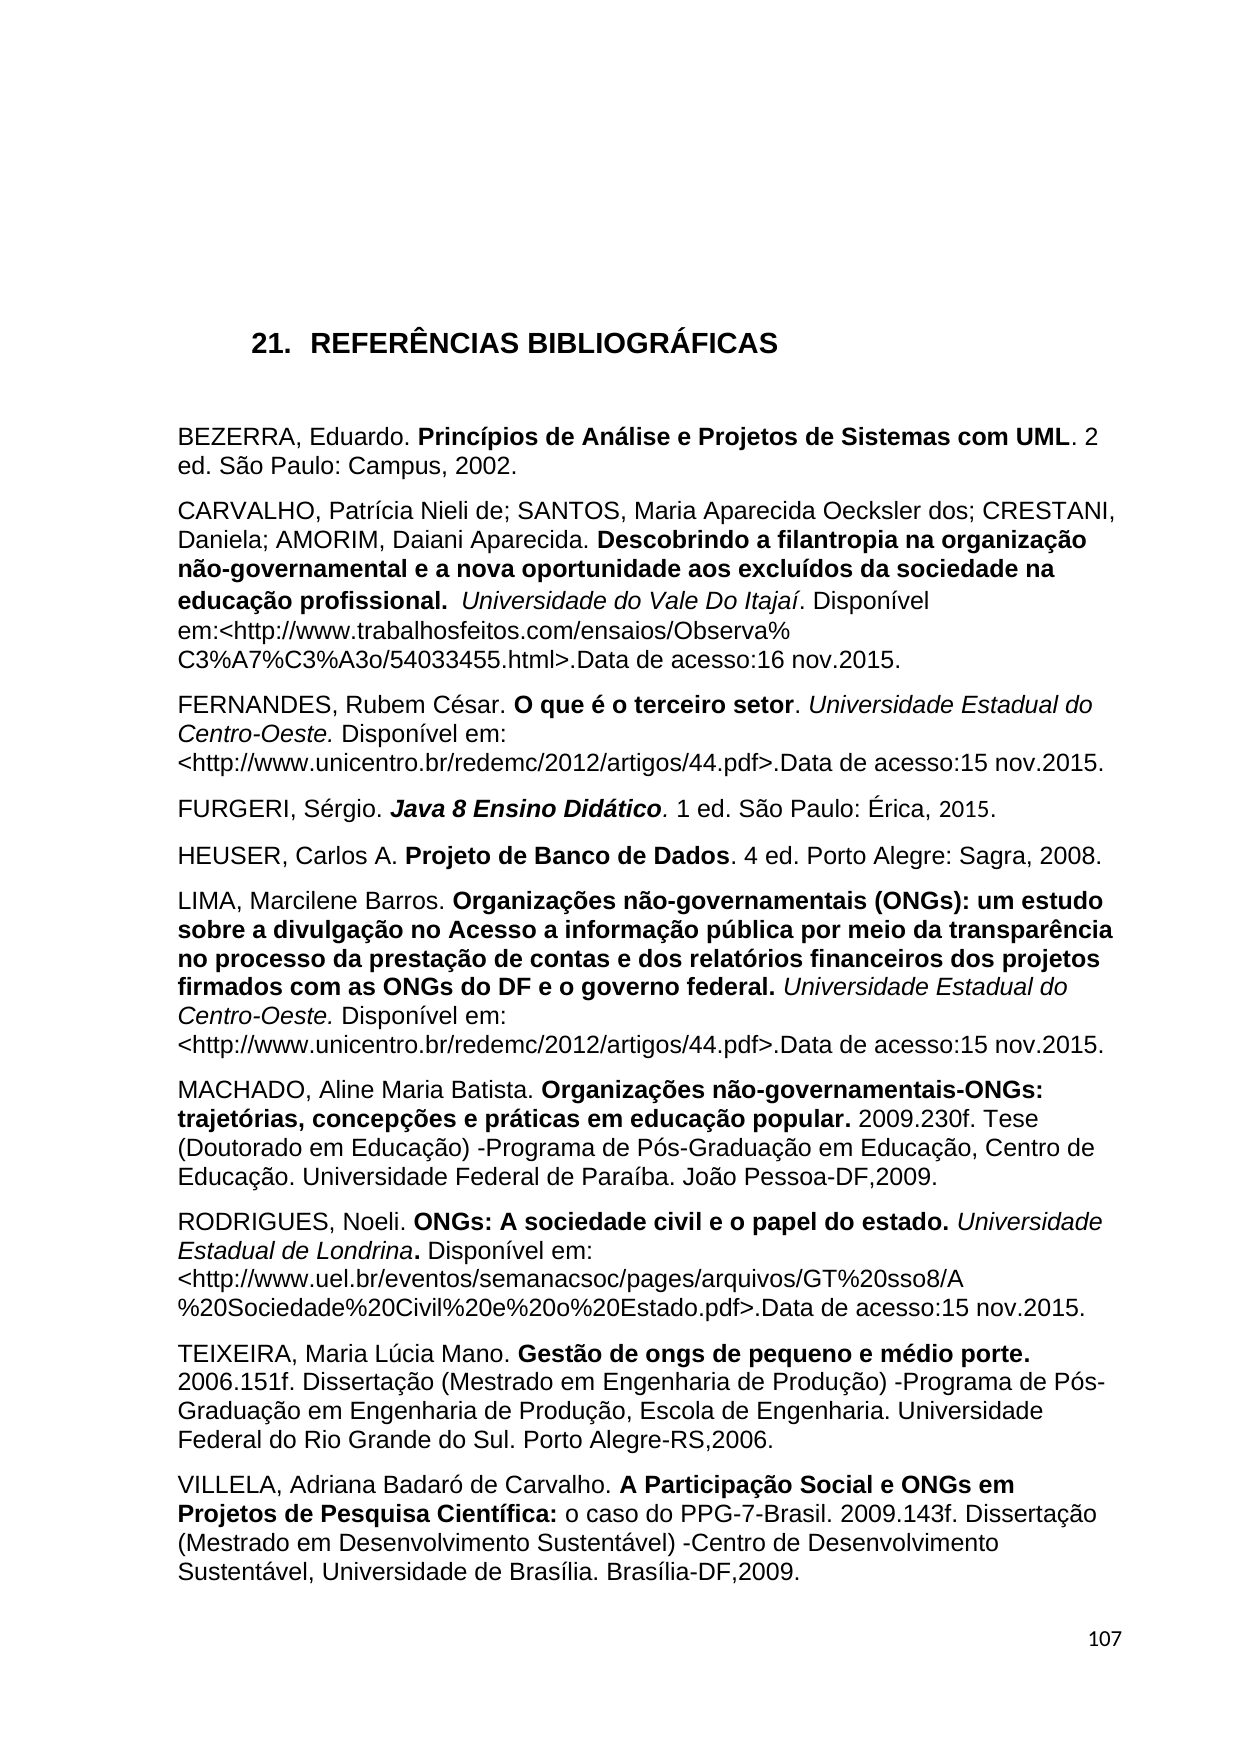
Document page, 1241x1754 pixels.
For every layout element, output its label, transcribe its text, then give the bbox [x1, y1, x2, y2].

text CARVALHO, Patrícia Nieli de; SANTOS, Maria Aparecida Oecksler dos; CRESTANI, Daniela; AMORIM, Daiani Aparecida. Descobrindo a filantropia na organização não-governamental e a nova oportunidade aos excluídos da sociedade na educação profissional. ﻿ Universidade do Vale Do Itajaí. Disponível em:<http://www.trabalhosfeitos.com/ensaios/Observa% C3%A7%C3%A3o/54033455.html>.Data de acesso:16 nov.2015. [177, 496, 1122, 674]
text TEIXEIRA, Maria Lúcia Mano. Gestão de ongs de pequeno e médio porte. 2006.151f. Dissertação (Mestrado em Engenharia de Produção) -Programa de Pós-Graduação em Engenharia de Produção, Escola de Engenharia. Universidade Federal do Rio Grande do Sul. Porto Alegre-RS,2006. [177, 1338, 1122, 1453]
text HEUSER, Carlos A. Projeto de Banco de Dados. 4 ed. Porto Alegre: Sagra, 2008. [177, 841, 1122, 869]
text FURGERI, Sérgio. Java 8 Ensino Didático. 1 ed. São Paulo: Érica, 2015. [177, 793, 1122, 824]
subtitle REFERÊNCIAS BIBLIOGRÁFICAS [251, 326, 1122, 360]
text RODRIGUES, Noeli. ONGs: A sociedade civil e o papel do estado. Universidade Estadual de Londrina. Disponível em: <http://www.uel.br/eventos/semanacsoc/pages/arquivos/GT%20sso8/A%20Sociedade%20Civil%20e%20o%20Estado.pdf>.Data de acesso:15 nov.2015. [177, 1207, 1122, 1322]
text LIMA, Marcilene Barros. Organizações não-governamentais (ONGs): um estudo sobre a divulgação no Acesso a informação pública por meio da transparência no processo da prestação de contas e dos relatórios financeiros dos projetos firmados com as ONGs do DF e o governo federal. Universidade Estadual do Centro-Oeste. Disponível em: <http://www.unicentro.br/redemc/2012/artigos/44.pdf>.Data de acesso:15 nov.2015. [177, 886, 1122, 1058]
text MACHADO, Aline Maria Batista. Organizações não-governamentais-ONGs: trajetórias, concepções e práticas em educação popular. 2009.230f. Tese (Doutorado em Educação) -Programa de Pós-Graduação em Educação, Centro de Educação. Universidade Federal de Paraíba. João Pessoa-DF,2009. [177, 1075, 1122, 1190]
text BEZERRA, Eduardo. Princípios de Análise e Projetos de Sistemas com UML. 2 ed. São Paulo: Campus, 2002. [177, 422, 1122, 479]
text VILLELA, Adriana Badaró de Carvalho. A Participação Social e ONGs em Projetos de Pesquisa Científica: o caso do PPG-7-Brasil. 2009.143f. Dissertação (Mestrado em Desenvolvimento Sustentável) -Centro de Desenvolvimento Sustentável, Universidade de Brasília. Brasília-DF,2009. [177, 1470, 1122, 1585]
text FERNANDES, Rubem César. O que é o terceiro setor. Universidade Estadual do Centro-Oeste. Disponível em: <http://www.unicentro.br/redemc/2012/artigos/44.pdf>.Data de acesso:15 nov.2015. [177, 691, 1122, 777]
